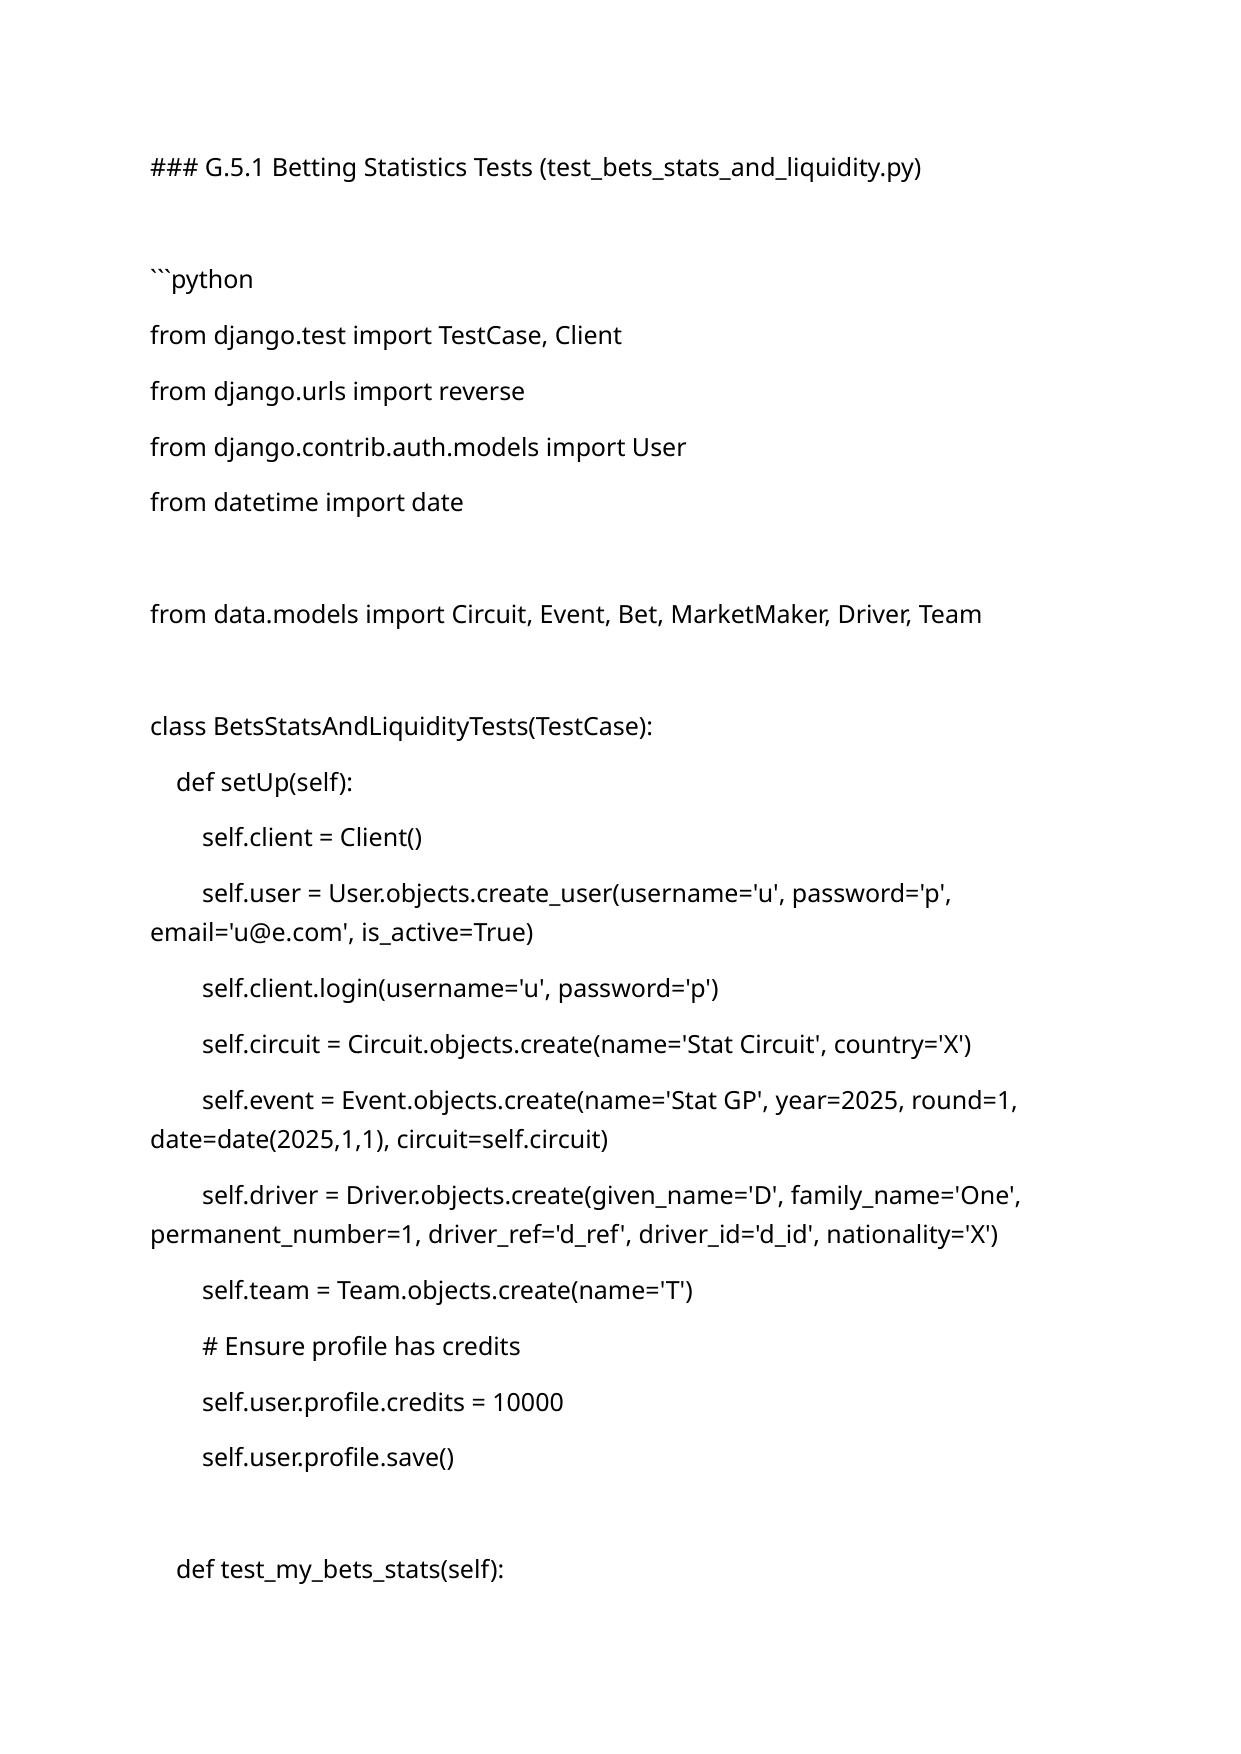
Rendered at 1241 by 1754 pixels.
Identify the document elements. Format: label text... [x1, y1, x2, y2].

text def test_my_bets_stats(self): [150, 1552, 1090, 1586]
text ### G.5.1 Betting Statistics Tests (test_bets_stats_and_liquidity.py) [150, 150, 1090, 184]
text from django.urls import reverse [150, 373, 1090, 407]
text from data.models import Circuit, Event, Bet, MarketMaker, Driver, Team [150, 597, 1090, 631]
text self.user.profile.save() [150, 1440, 1090, 1474]
text self.user = User.objects.create_user(username='u', password='p', email='u@e.com', is_active=True) [150, 876, 1090, 949]
text def setUp(self): [150, 764, 1090, 798]
text self.event = Event.objects.create(name='Stat GP', year=2025, round=1, date=date(2025,1,1), circuit=self.circuit) [150, 1082, 1090, 1156]
text self.circuit = Circuit.objects.create(name='Stat Circuit', country='X') [150, 1027, 1090, 1061]
text self.client.login(username='u', password='p') [150, 971, 1090, 1005]
text # Ensure profile has credits [150, 1328, 1090, 1362]
text self.client = Client() [150, 820, 1090, 854]
text ```python [150, 262, 1090, 296]
text from django.contrib.auth.models import User [150, 429, 1090, 463]
text self.user.profile.credits = 10000 [150, 1384, 1090, 1418]
text from datetime import date [150, 485, 1090, 519]
text self.driver = Driver.objects.create(given_name='D', family_name='One', permanent_number=1, driver_ref='d_ref', driver_id='d_id', nationality='X') [150, 1177, 1090, 1251]
text from django.test import TestCase, Client [150, 317, 1090, 352]
text self.team = Team.objects.create(name='T') [150, 1272, 1090, 1307]
text class BetsStatsAndLiquidityTests(TestCase): [150, 708, 1090, 742]
